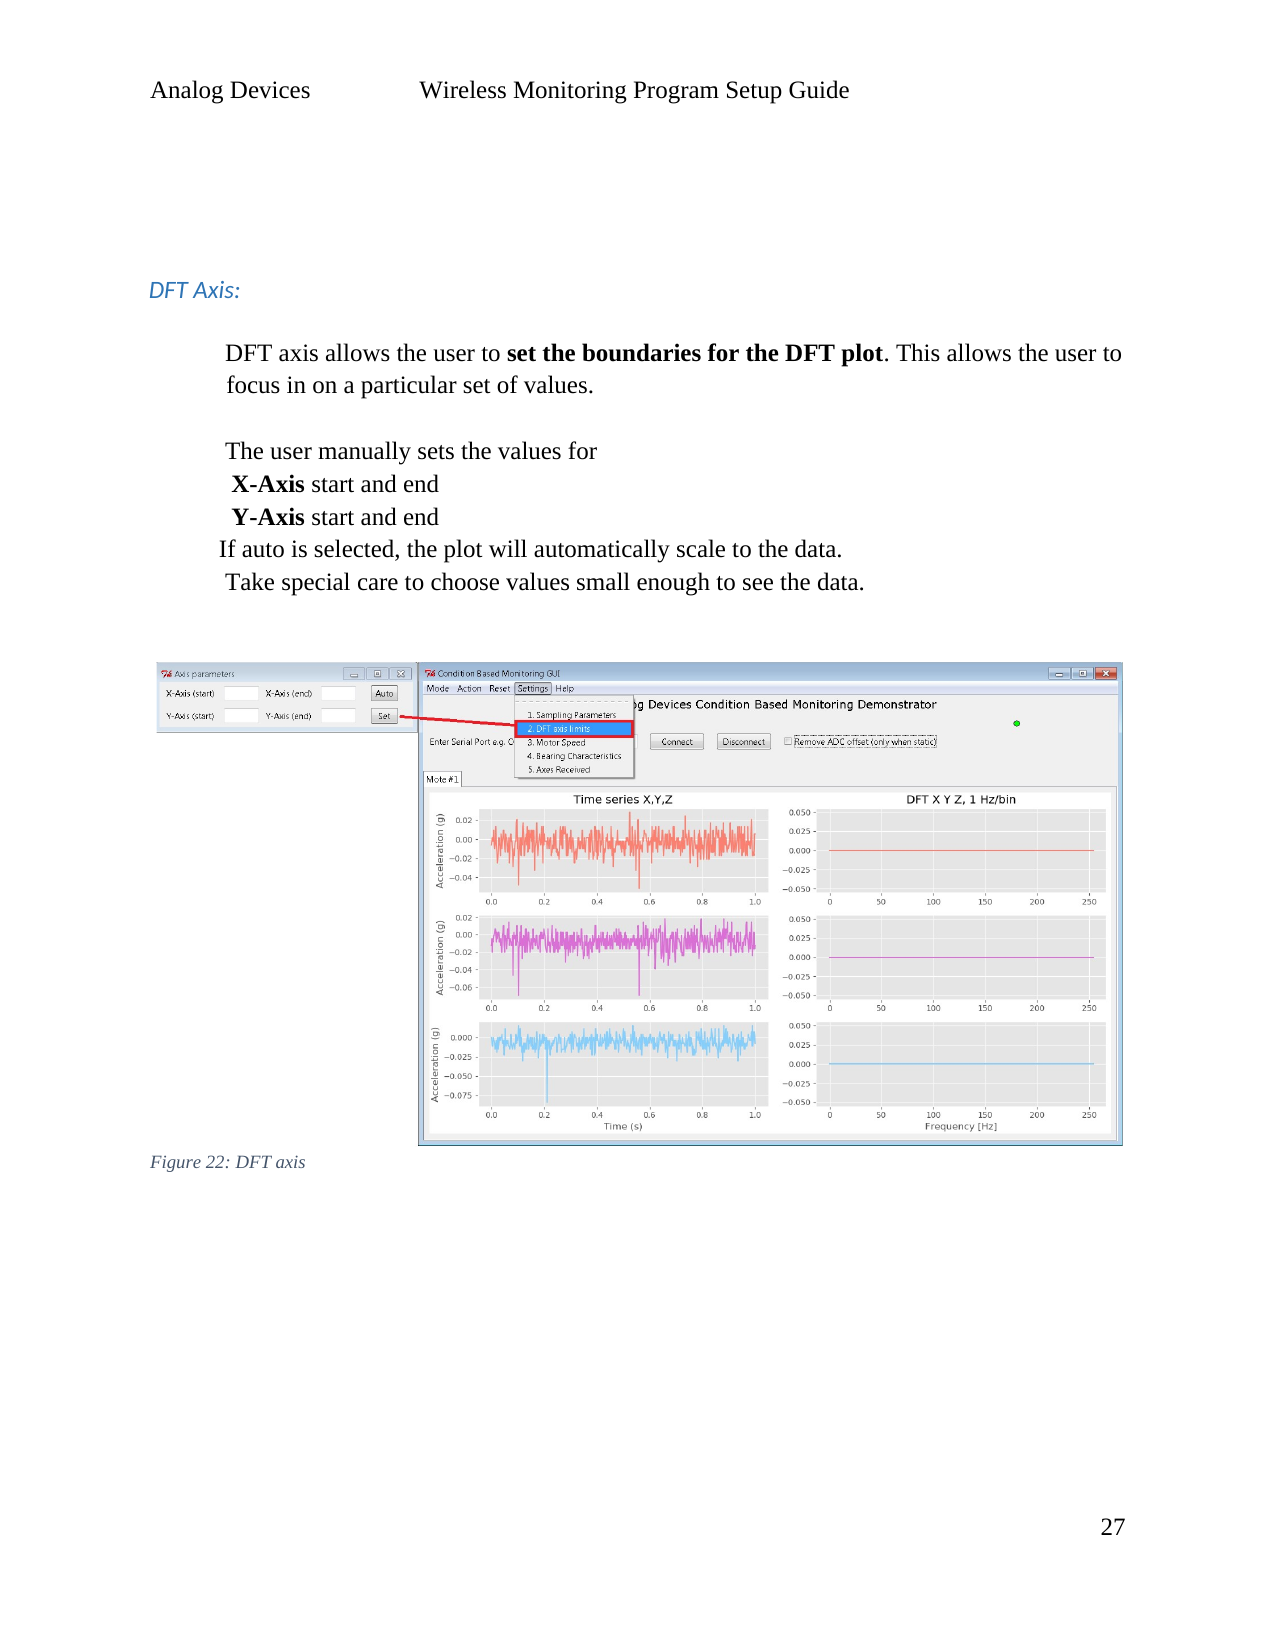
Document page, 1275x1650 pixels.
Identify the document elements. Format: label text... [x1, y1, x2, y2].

picture [156, 662, 1123, 1147]
text X-Axis start and end [225, 469, 1126, 498]
text Y-Axis start and end [225, 502, 1126, 531]
text DFT axis allows the user to set the boundaries for the DFT plot. This allows the user to focus in on a particular set of values. [225, 338, 1126, 399]
text Take special care to choose values small enough to see the data. [225, 567, 1126, 596]
text If auto is selected, the plot will automatically scale to the data. [150, 534, 1206, 563]
text The user manually sets the values for [225, 436, 1126, 465]
text Figure 22: DFT axis [150, 1151, 1206, 1173]
text DFT Axis: [148, 274, 1206, 305]
